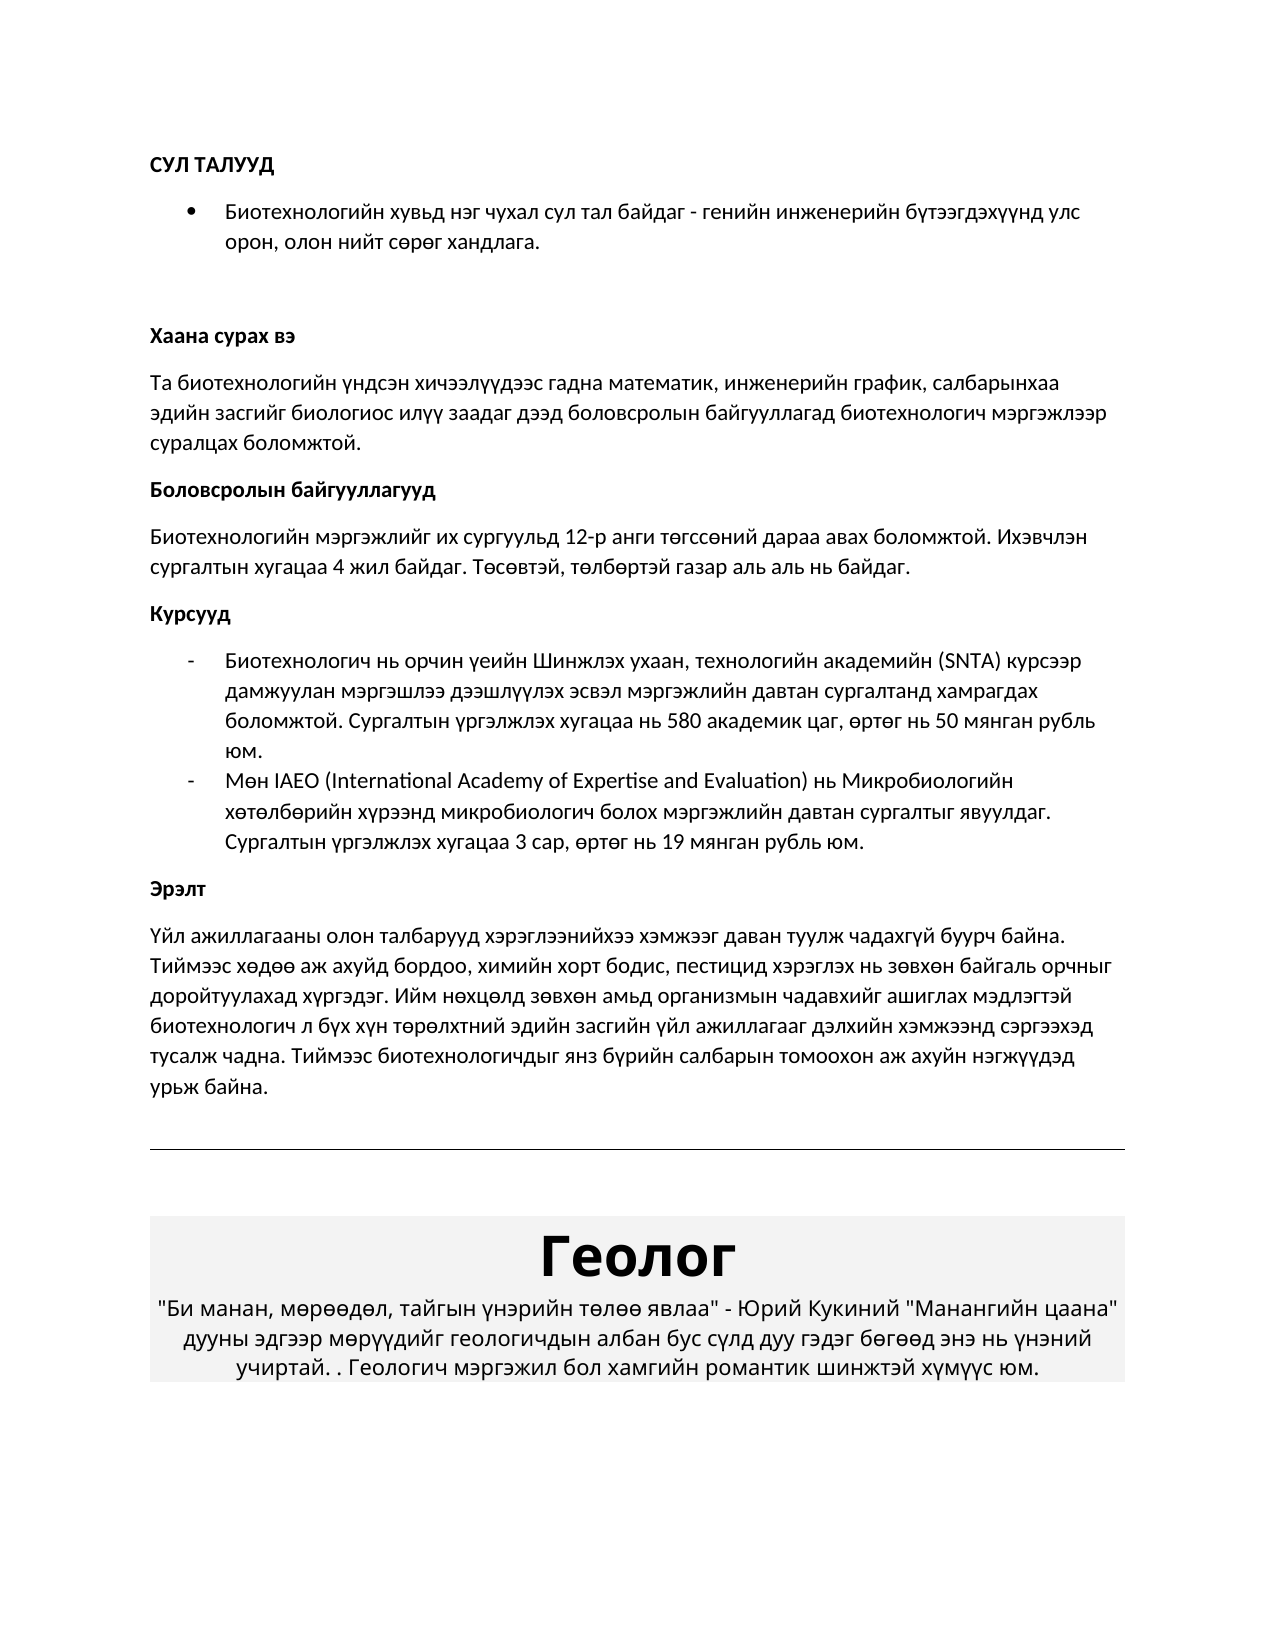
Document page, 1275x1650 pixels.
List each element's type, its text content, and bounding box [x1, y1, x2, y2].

text Эрэлт [150, 874, 1125, 902]
list Биотехнологич нь орчин үеийн Шинжлэх ухаан, технологийн академийн (SNTA) курсээр дамжуулан мэргэшлээ дээшлүүлэх эсвэл мэргэжлийн давтан сургалтанд хамрагдах боломжтой. Сургалтын үргэлжлэх хугацаа нь 580 академик цаг, өртөг нь 50 мянган рубль юм. [187, 646, 1125, 764]
text "Би манан, мөрөөдөл, тайгын үнэрийн төлөө явлаа" - Юрий Кукиний "Манангийн цаана" дууны эдгээр мөрүүдийг геологичдын албан бус сүлд дуу гэдэг бөгөөд энэ нь үнэний учиртай. . Геологич мэргэжил бол хамгийн романтик шинжтэй хүмүүс юм. [150, 1293, 1125, 1382]
text СУЛ ТАЛУУД [150, 150, 1125, 178]
list Биотехнологийн хувьд нэг чухал сул тал байдаг - генийн инженерийн бүтээгдэхүүнд улс орон, олон нийт сөрөг хандлага. [187, 197, 1125, 255]
text Курсууд [150, 599, 1125, 627]
text Та биотехнологийн үндсэн хичээлүүдээс гадна математик, инженерийн график, салбарынхаа эдийн засгийг биологиос илүү заадаг дээд боловсролын байгууллагад биотехнологич мэргэжлээр суралцах боломжтой. [150, 368, 1125, 456]
text Геолог [150, 1216, 1125, 1293]
text Хаана сурах вэ [150, 321, 1125, 349]
text Биотехнологийн мэргэжлийг их сургуульд 12-р анги төгссөний дараа авах боломжтой. Ихэвчлэн сургалтын хугацаа 4 жил байдаг. Төсөвтэй, төлбөртэй газар аль аль нь байдаг. [150, 522, 1125, 580]
text Үйл ажиллагааны олон талбарууд хэрэглээнийхээ хэмжээг даван туулж чадахгүй буурч байна. Тиймээс хөдөө аж ахуйд бордоо, химийн хорт бодис, пестицид хэрэглэх нь зөвхөн байгаль орчныг доройтуулахад хүргэдэг. Ийм нөхцөлд зөвхөн амьд организмын чадавхийг ашиглах мэдлэгтэй биотехнологич л бүх хүн төрөлхтний эдийн засгийн үйл ажиллагааг дэлхийн хэмжээнд сэргээхэд тусалж чадна. Тиймээс биотехнологичдыг янз бүрийн салбарын томоохон аж ахуйн нэгжүүдэд урьж байна. [150, 921, 1125, 1100]
list Мөн IAEO (International Academy of Expertise and Evaluation) нь Микробиологийн хөтөлбөрийн хүрээнд микробиологич болох мэргэжлийн давтан сургалтыг явуулдаг. Сургалтын үргэлжлэх хугацаа 3 сар, өртөг нь 19 мянган рубль юм. [187, 767, 1125, 855]
text Боловсролын байгууллагууд [150, 475, 1125, 503]
